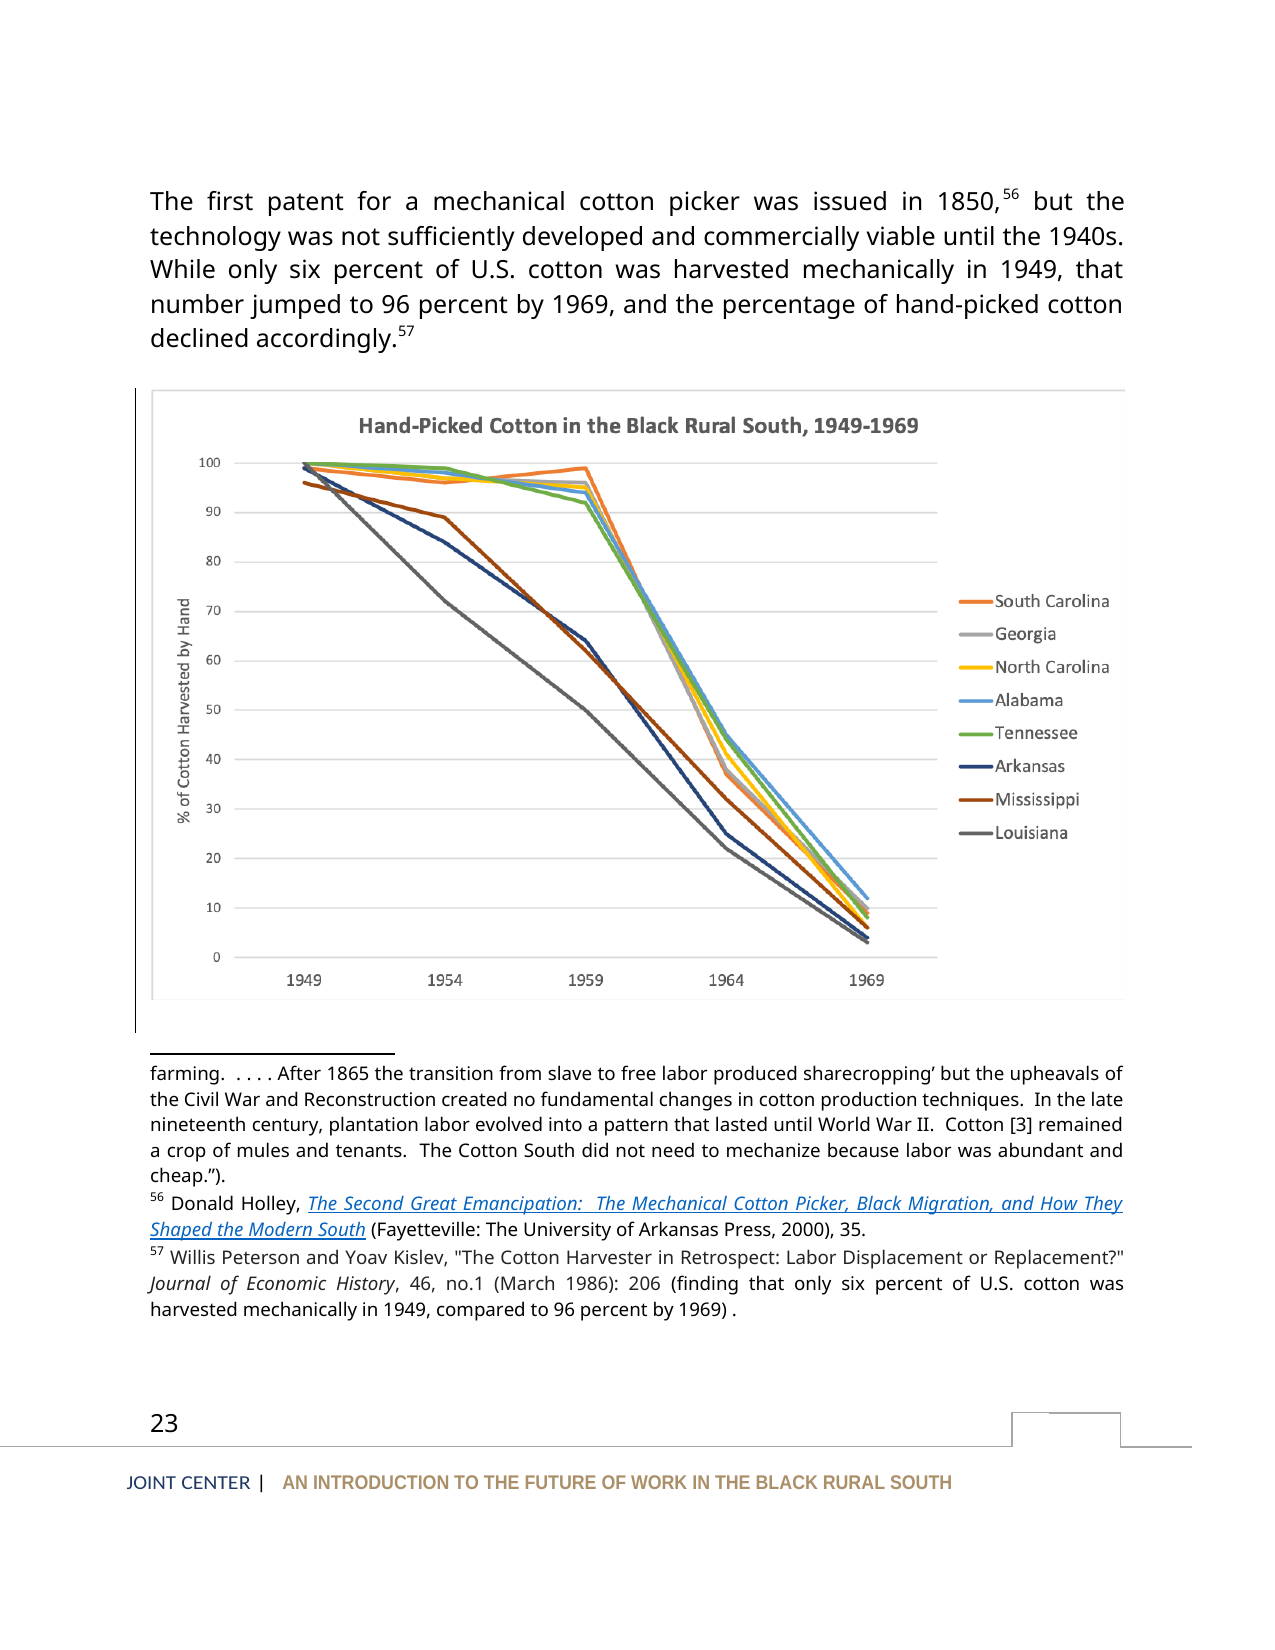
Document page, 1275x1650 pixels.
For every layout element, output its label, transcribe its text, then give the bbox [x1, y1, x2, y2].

picture [150, 388, 1125, 1000]
text The first patent for a mechanical cotton picker was issued in 1850, but the technology was not sufficiently developed and commercially viable until the 1940s. While only six percent of U.S. cotton was harvested mechanically in 1949, that number jumped to 96 percent by 1969, and the percentage of hand-picked cotton declined accordingly. [150, 184, 1125, 354]
